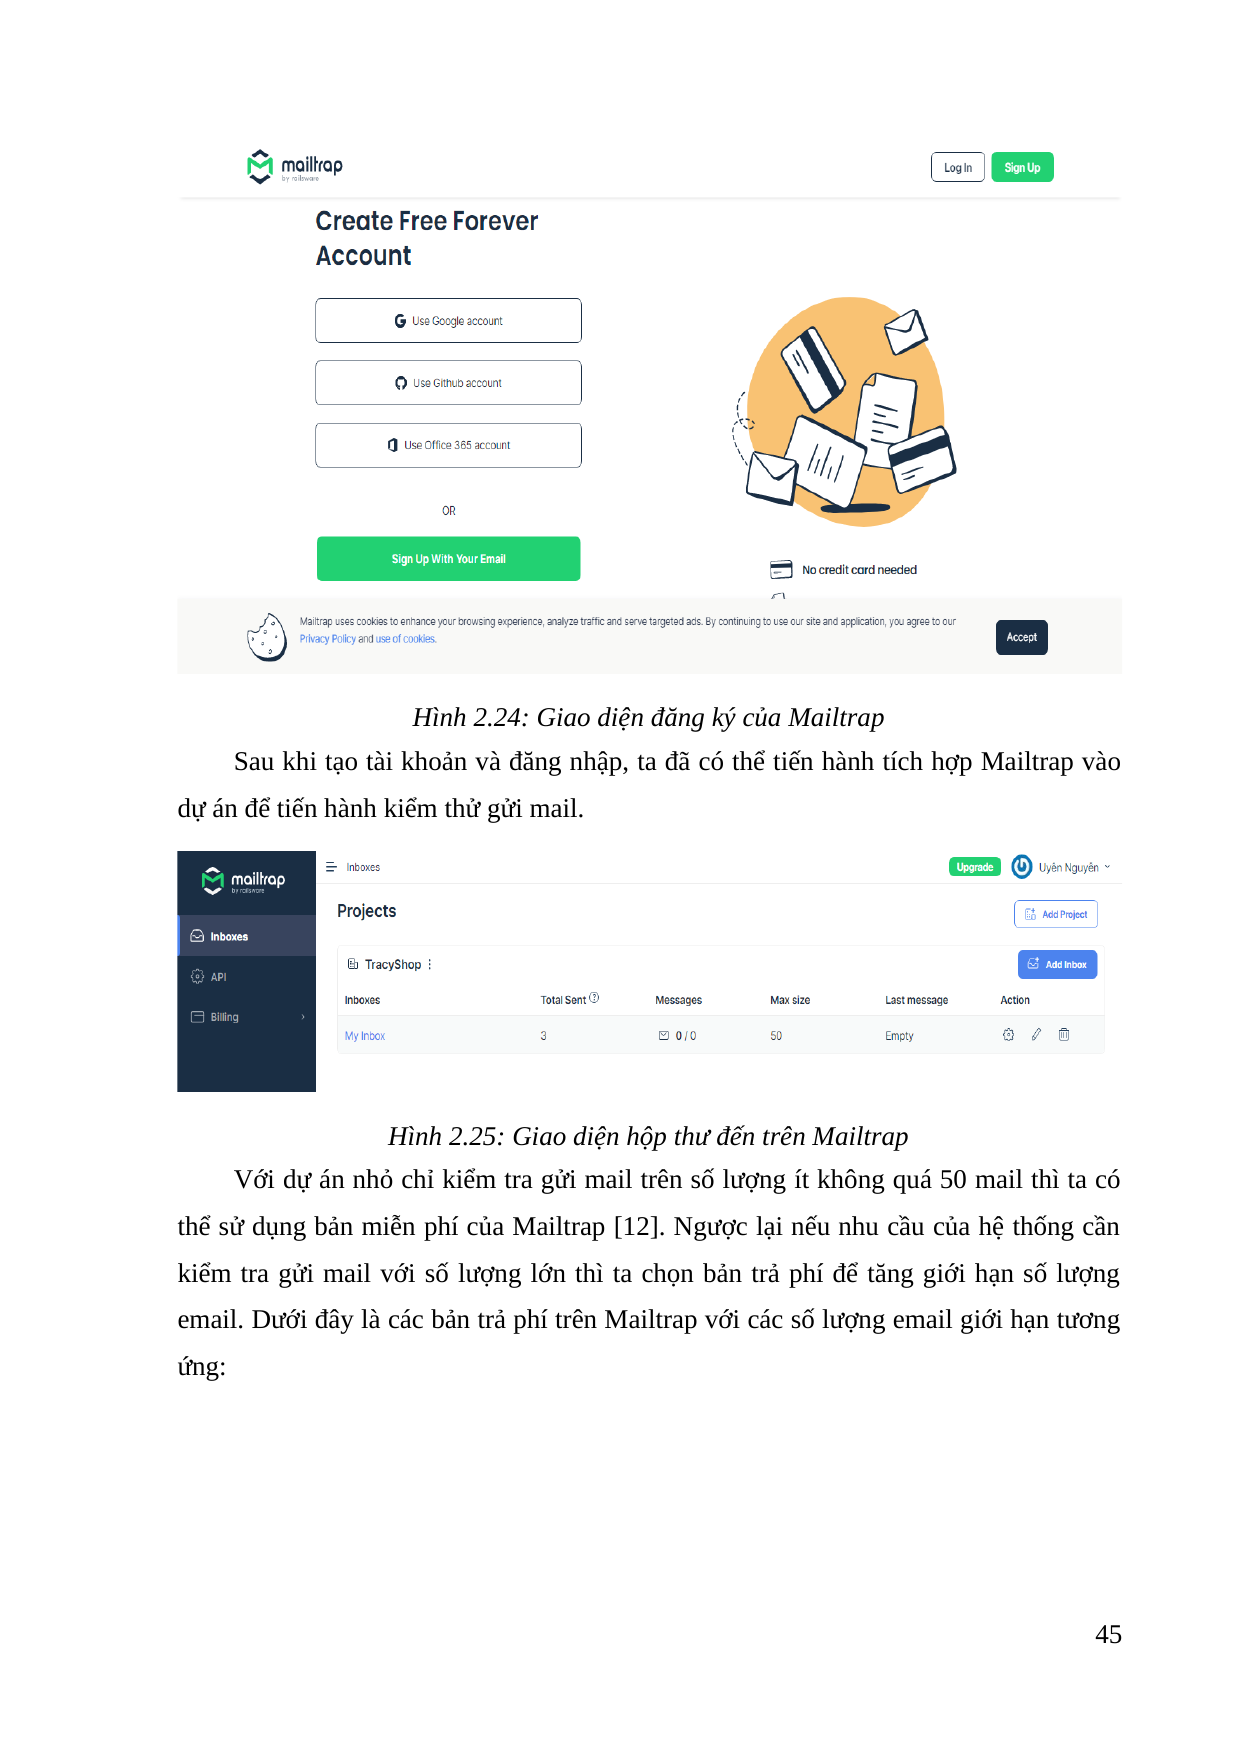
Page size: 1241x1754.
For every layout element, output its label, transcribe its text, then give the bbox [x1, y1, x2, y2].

picture [177, 851, 1123, 1092]
text Sau khi tạo tài khoản và đăng nhập, ta đã có thể tiến hành tích hợp Mailtrap vào dự án để tiến hành kiểm thử gửi mail. [177, 745, 1122, 823]
text Hình 2.24: Giao diện đăng ký của Mailtrap [177, 702, 1122, 733]
text Hình 2.25: Giao diện hộp thư đến trên Mailtrap [177, 1120, 1122, 1151]
picture [177, 136, 1123, 674]
text Với dự án nhỏ chỉ kiểm tra gửi mail trên số lượng ít không quá 50 mail thì ta có thể sử dụng bản miễn phí của Mailtrap [12]. Ngược lại nếu nhu cầu của hệ thống cần kiểm tra gửi mail với số lượng lớn thì ta chọn bản trả phí để tăng giới hạn số lượng email. Dưới đây là các bản trả phí trên Mailtrap với các số lượng email giới hạn tương ứng: [177, 1163, 1122, 1381]
